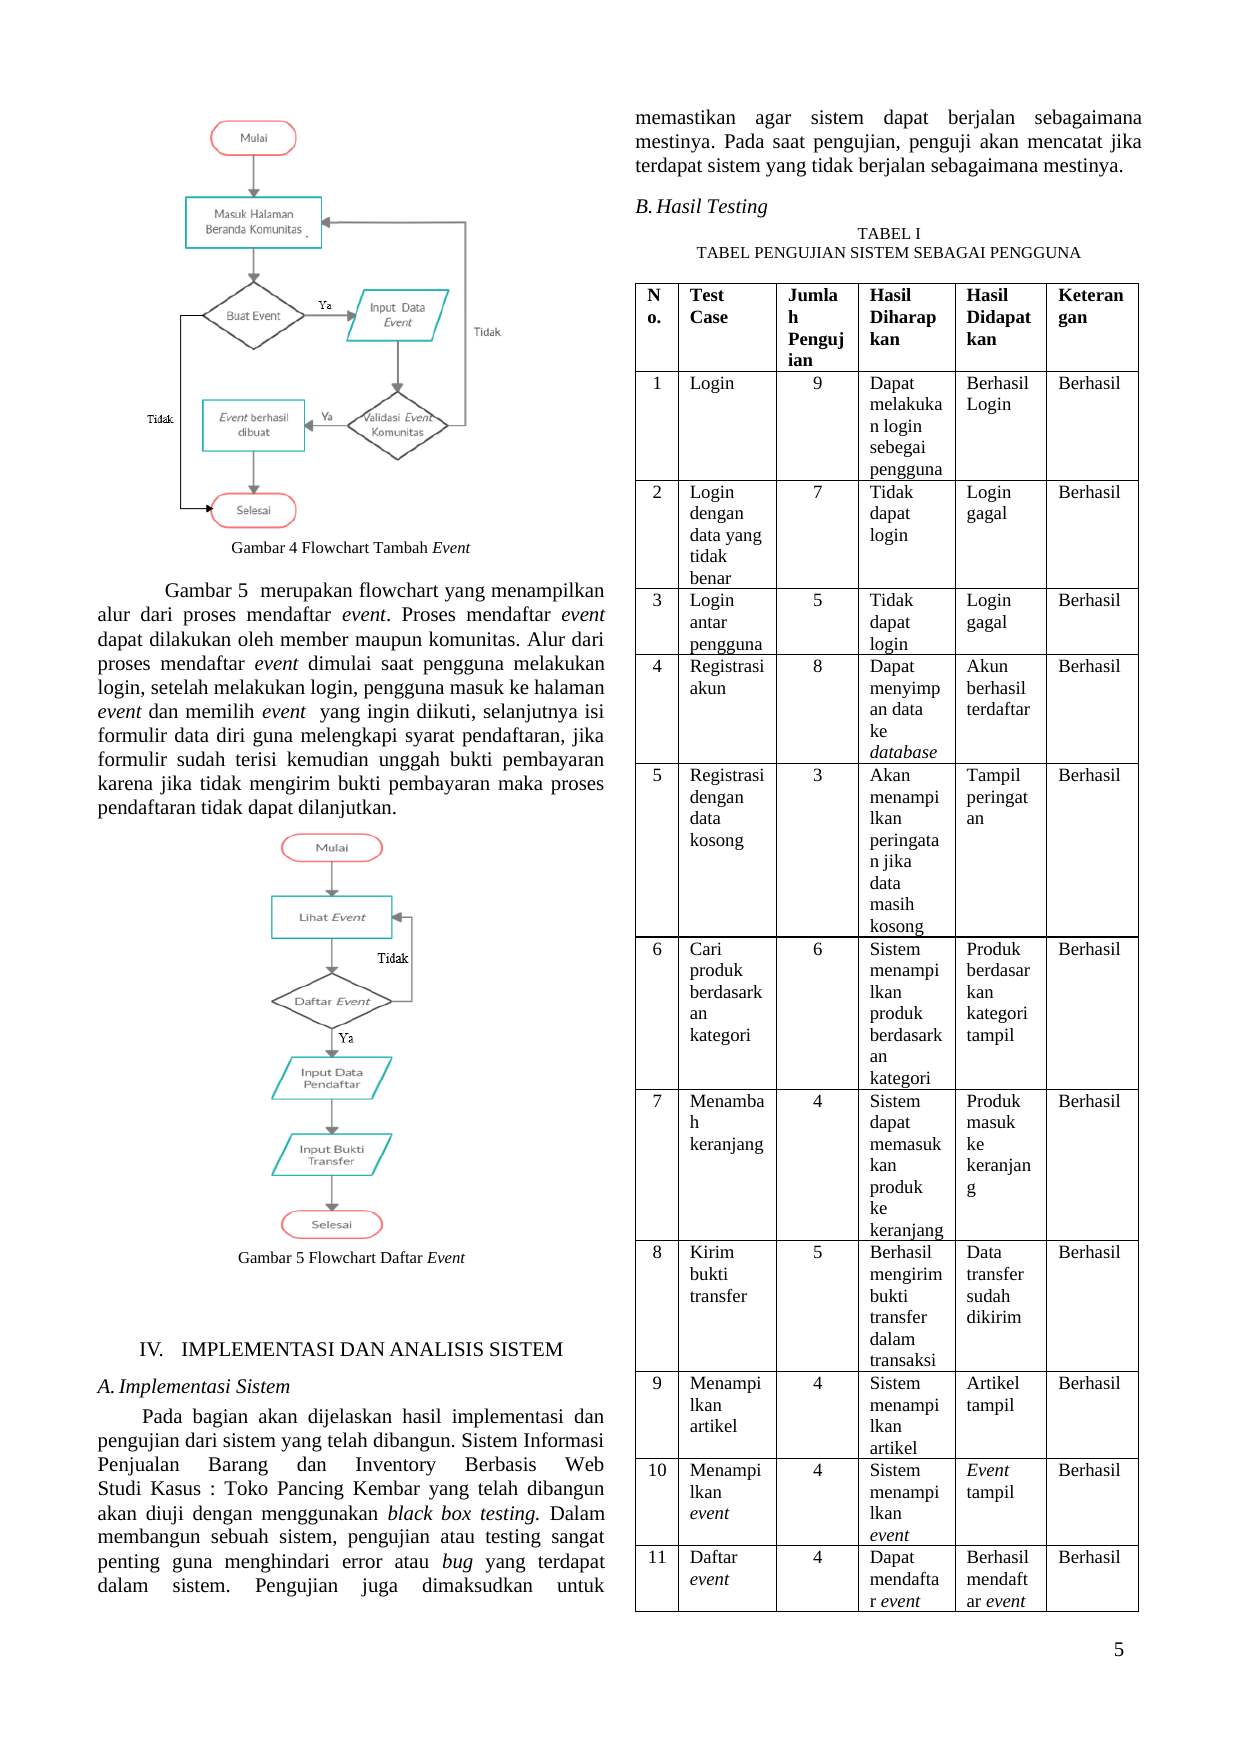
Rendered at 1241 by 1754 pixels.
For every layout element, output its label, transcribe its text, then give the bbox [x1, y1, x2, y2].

table_cell Registrasi akun [679, 655, 776, 763]
table_cell Berhasil [1047, 1090, 1138, 1240]
table_cell 7 [777, 481, 858, 588]
table_cell Sistem menampilkan produk berdasarkan kategori [859, 938, 955, 1088]
table_cell Tidak dapat login [859, 481, 955, 588]
table_cell Dapat mendaftar event sebagai pengguna [859, 1546, 955, 1611]
table_cell 2 [636, 481, 678, 588]
table_cell 7 [636, 1090, 678, 1240]
table_header Keterangan [1047, 284, 1138, 371]
table_cell 1 [636, 372, 678, 479]
table_header Jumlah Pengujian [777, 284, 858, 371]
table_cell Produk masuk ke keranjang [956, 1090, 1046, 1240]
table_cell Login dengan data yang tidak benar [679, 481, 776, 588]
table_cell Artikel tampil [956, 1372, 1046, 1458]
table_cell Akan menampilkan peringatan jika data masih kosong [859, 764, 955, 936]
table_cell Login [679, 372, 776, 479]
table_cell Menambah keranjang [679, 1090, 776, 1240]
table_cell 5 [777, 1241, 858, 1371]
table_cell Berhasil [1047, 1459, 1138, 1545]
table_cell Berhasil [1047, 1372, 1138, 1458]
table_cell 4 [777, 1090, 858, 1240]
table_cell 4 [636, 655, 678, 763]
table_cell Login antar pengguna [679, 589, 776, 654]
table_header No. [636, 284, 678, 371]
table_cell 6 [777, 938, 858, 1088]
table_cell Berhasil Login [956, 372, 1046, 479]
picture [251, 818, 452, 1249]
list Pada bagian akan dijelaskan hasil implementasi dan pengujian dari sistem yang telah dibangun. Sistem Informasi Penjualan Barang dan Inventory Berbasis Web Studi Kasus : Toko Pancing Kembar yang telah dibangun akan diuji dengan menggunakan black box testing. Dalam membangun sebuah sistem, pengujian atau testing sangat penting guna menghindari error atau bug yang terdapat dalam sistem. Pengujian juga dimaksudkan untuk memastikan agar sistem dapat berjalan sebagaimana mestinya. Pada saat pengujian, penguji akan mencatat jika terdapat sistem yang tidak berjalan sebagaimana mestinya. [635, 105, 1143, 177]
table_cell Berhasil [1047, 481, 1138, 588]
text Gambar 5 merupakan flowchart yang menampilkan alur dari proses mendaftar event. Proses mendaftar event dapat dilakukan oleh member maupun komunitas. Alur dari proses mendaftar event dimulai saat pengguna melakukan login, setelah melakukan login, pengguna masuk ke halaman event dan memilih event yang ingin diikuti, selanjutnya isi formulir data diri guna melengkapi syarat pendaftaran, jika formulir sudah terisi kemudian unggah bukti pembayaran karena jika tidak mengirim bukti pembayaran maka proses pendaftaran tidak dapat dilanjutkan. [97, 578, 605, 819]
table_cell 9 [636, 1372, 678, 1458]
table_cell 3 [636, 589, 678, 654]
table_cell Login gagal [956, 481, 1046, 588]
table_cell Menampilkan artikel [679, 1372, 776, 1458]
table_header Hasil Diharapkan [859, 284, 955, 371]
table_cell Kirim bukti transfer [679, 1241, 776, 1371]
table_cell Berhasil [1047, 655, 1138, 763]
table_cell Dapat melakukan login sebegai pengguna [859, 372, 955, 479]
table_cell 10 [636, 1459, 678, 1545]
table_cell Berhasil [1047, 372, 1138, 479]
table_cell 4 [777, 1546, 858, 1611]
table_cell 9 [777, 372, 858, 479]
table_cell Berhasil [1047, 589, 1138, 654]
table_cell 3 [777, 764, 858, 936]
subtitle IMPLEMENTASI DAN ANALISIS SISTEM [97, 1337, 605, 1361]
table_cell Menampilkan event [679, 1459, 776, 1545]
table_cell Login gagal [956, 589, 1046, 654]
table_header Test Case [679, 284, 776, 371]
table_cell Berhasil [1047, 764, 1138, 936]
table_cell Berhasil mendaftar event [956, 1546, 1046, 1611]
table_header Hasil Didapatkan [956, 284, 1046, 371]
table_cell Event tampil [956, 1459, 1046, 1545]
table_cell Tampil peringatan [956, 764, 1046, 936]
table_cell 8 [777, 655, 858, 763]
subtitle Implementasi Sistem [97, 1374, 605, 1398]
table_cell Registrasi dengan data kosong [679, 764, 776, 936]
table_cell Tidak dapat login [859, 589, 955, 654]
table_cell 5 [636, 764, 678, 936]
table_cell Akun berhasil terdaftar [956, 655, 1046, 763]
picture [141, 105, 511, 539]
table_cell 4 [777, 1372, 858, 1458]
table_cell Daftar event [679, 1546, 776, 1611]
table_cell Berhasil [1047, 1546, 1138, 1611]
table_cell Berhasil [1047, 1241, 1138, 1371]
table_cell Berhasil mengirim bukti transfer dalam transaksi [859, 1241, 955, 1371]
table_cell Produk berdasarkan kategori tampil [956, 938, 1046, 1088]
table_cell 8 [636, 1241, 678, 1371]
table_cell Dapat menyimpan data ke database [859, 655, 955, 763]
subtitle Hasil Testing [635, 194, 1143, 218]
table_cell 5 [777, 589, 858, 654]
table_cell Data transfer sudah dikirim [956, 1241, 1046, 1371]
table_cell Berhasil [1047, 938, 1138, 1088]
table_cell Sistem menampilkan artikel [859, 1372, 955, 1458]
table_cell Sistem dapat memasukkan produk ke keranjang [859, 1090, 955, 1240]
table_cell Sistem menampilkan event [859, 1459, 955, 1545]
table_cell 11 [636, 1546, 678, 1611]
table_cell 4 [777, 1459, 858, 1545]
table_cell 6 [636, 938, 678, 1088]
list Pada bagian akan dijelaskan hasil implementasi dan pengujian dari sistem yang telah dibangun. Sistem Informasi Penjualan Barang dan Inventory Berbasis Web Studi Kasus : Toko Pancing Kembar yang telah dibangun akan diuji dengan menggunakan black box testing. Dalam membangun sebuah sistem, pengujian atau testing sangat penting guna menghindari error atau bug yang terdapat dalam sistem. Pengujian juga dimaksudkan untuk memastikan agar sistem dapat berjalan sebagaimana mestinya. Pada saat pengujian, penguji akan mencatat jika terdapat sistem yang tidak berjalan sebagaimana mestinya. [97, 1404, 605, 1597]
table_cell Cari produk berdasarkan kategori [679, 938, 776, 1088]
